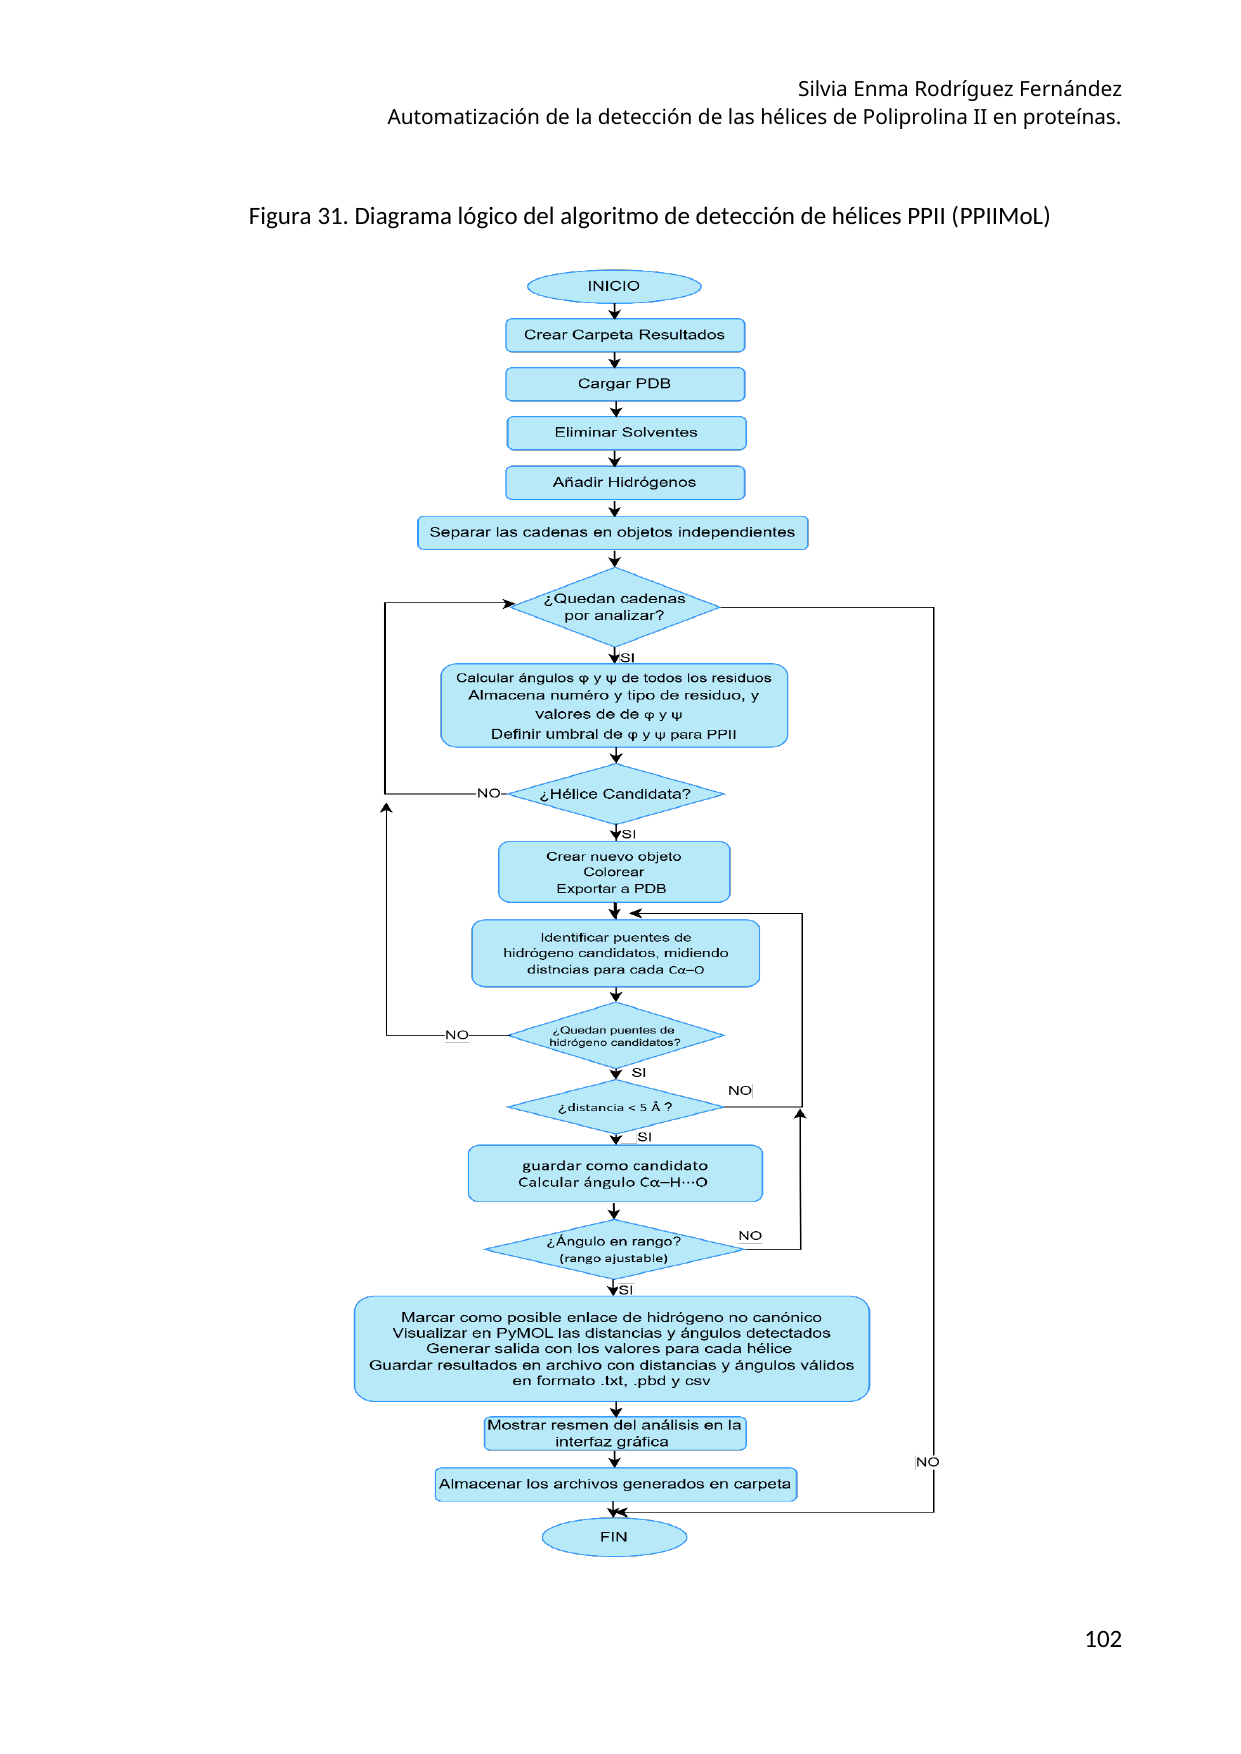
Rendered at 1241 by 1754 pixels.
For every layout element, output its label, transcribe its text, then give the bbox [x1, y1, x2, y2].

text Figura 31. Diagrama lógico del algoritmo de detección de hélices PPII (PPIIMoL) [177, 201, 1122, 231]
picture [339, 258, 960, 1568]
